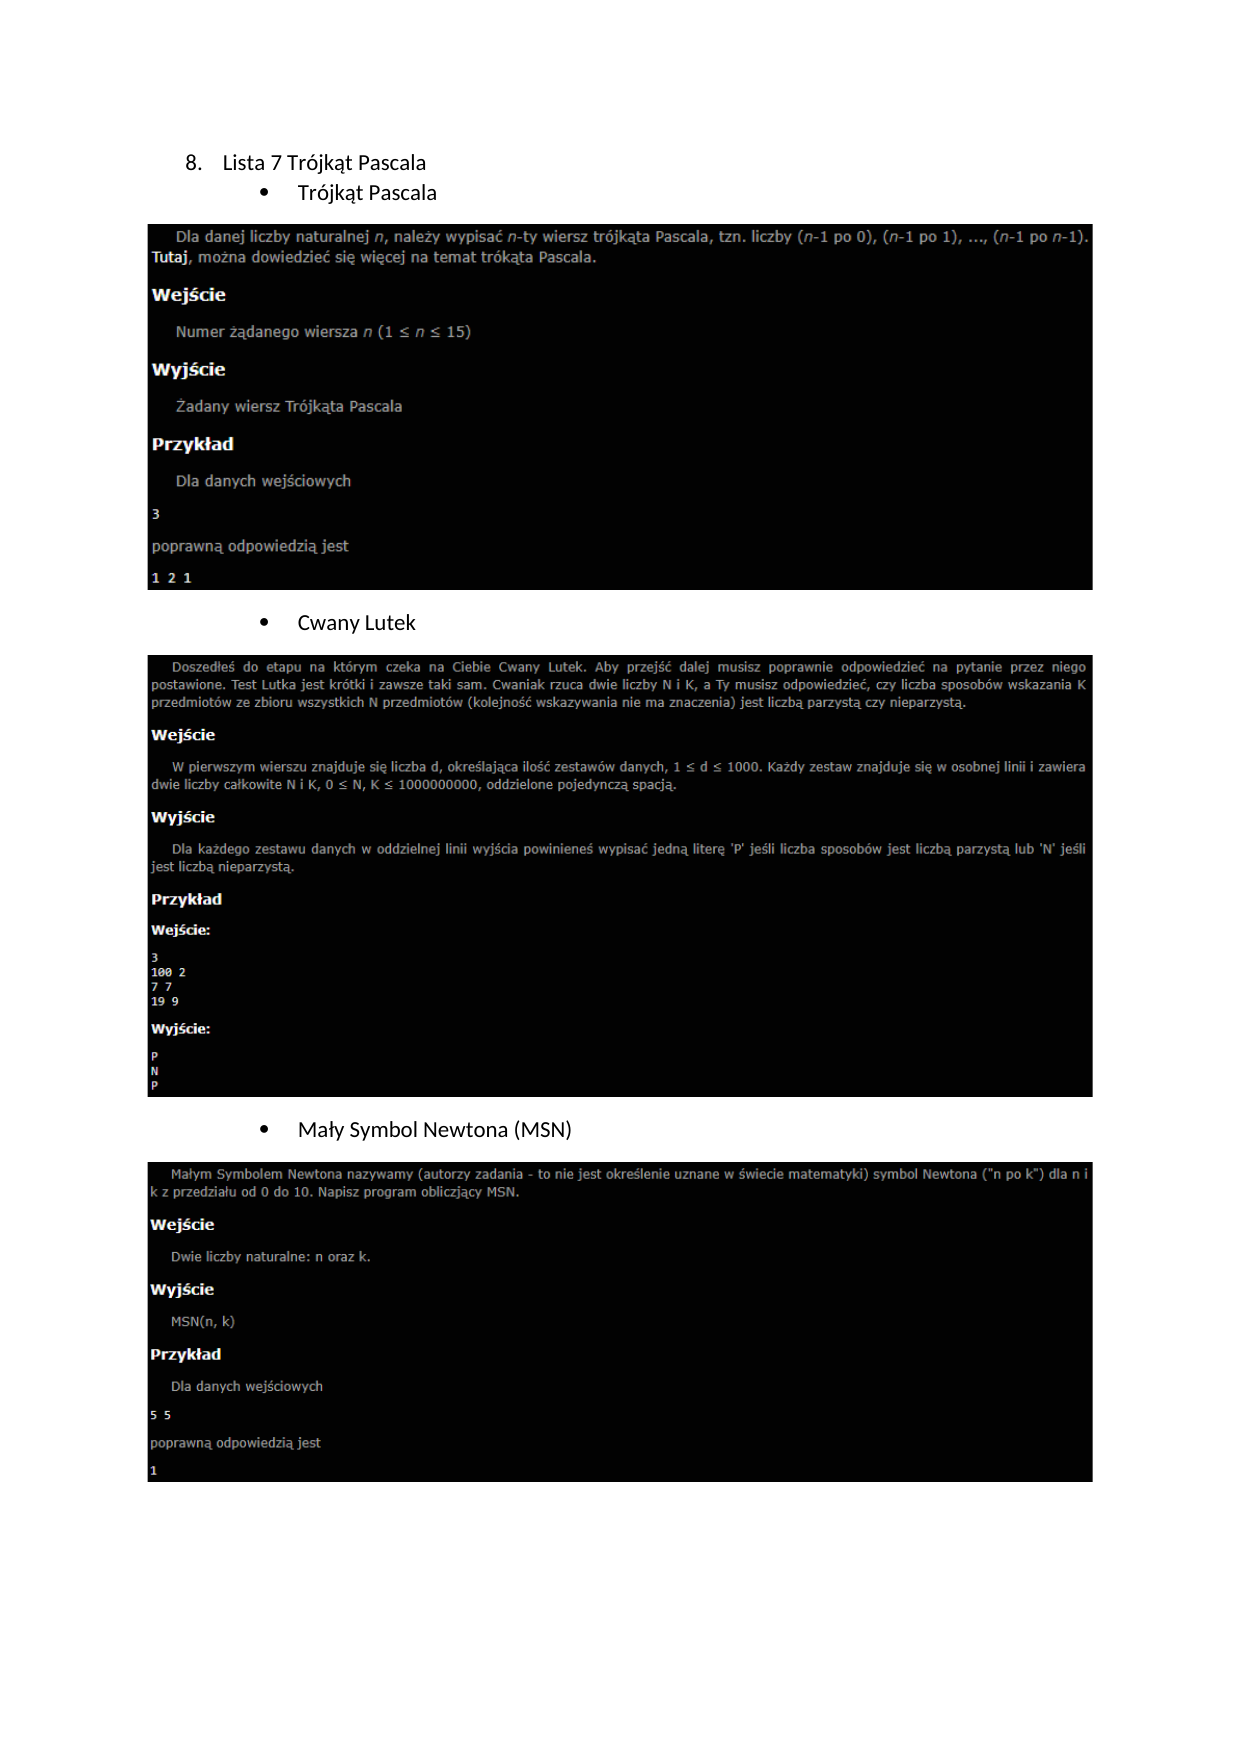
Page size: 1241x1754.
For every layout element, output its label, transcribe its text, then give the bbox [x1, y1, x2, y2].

list Mały Symbol Newtona (MSN) [260, 1115, 1093, 1143]
list Trójkąt Pascala [260, 178, 1093, 206]
picture [147, 224, 1093, 590]
list Lista 7 Trójkąt Pascala [185, 148, 1093, 176]
list Cwany Lutek [260, 608, 1093, 637]
picture [147, 1162, 1093, 1482]
picture [147, 655, 1093, 1097]
